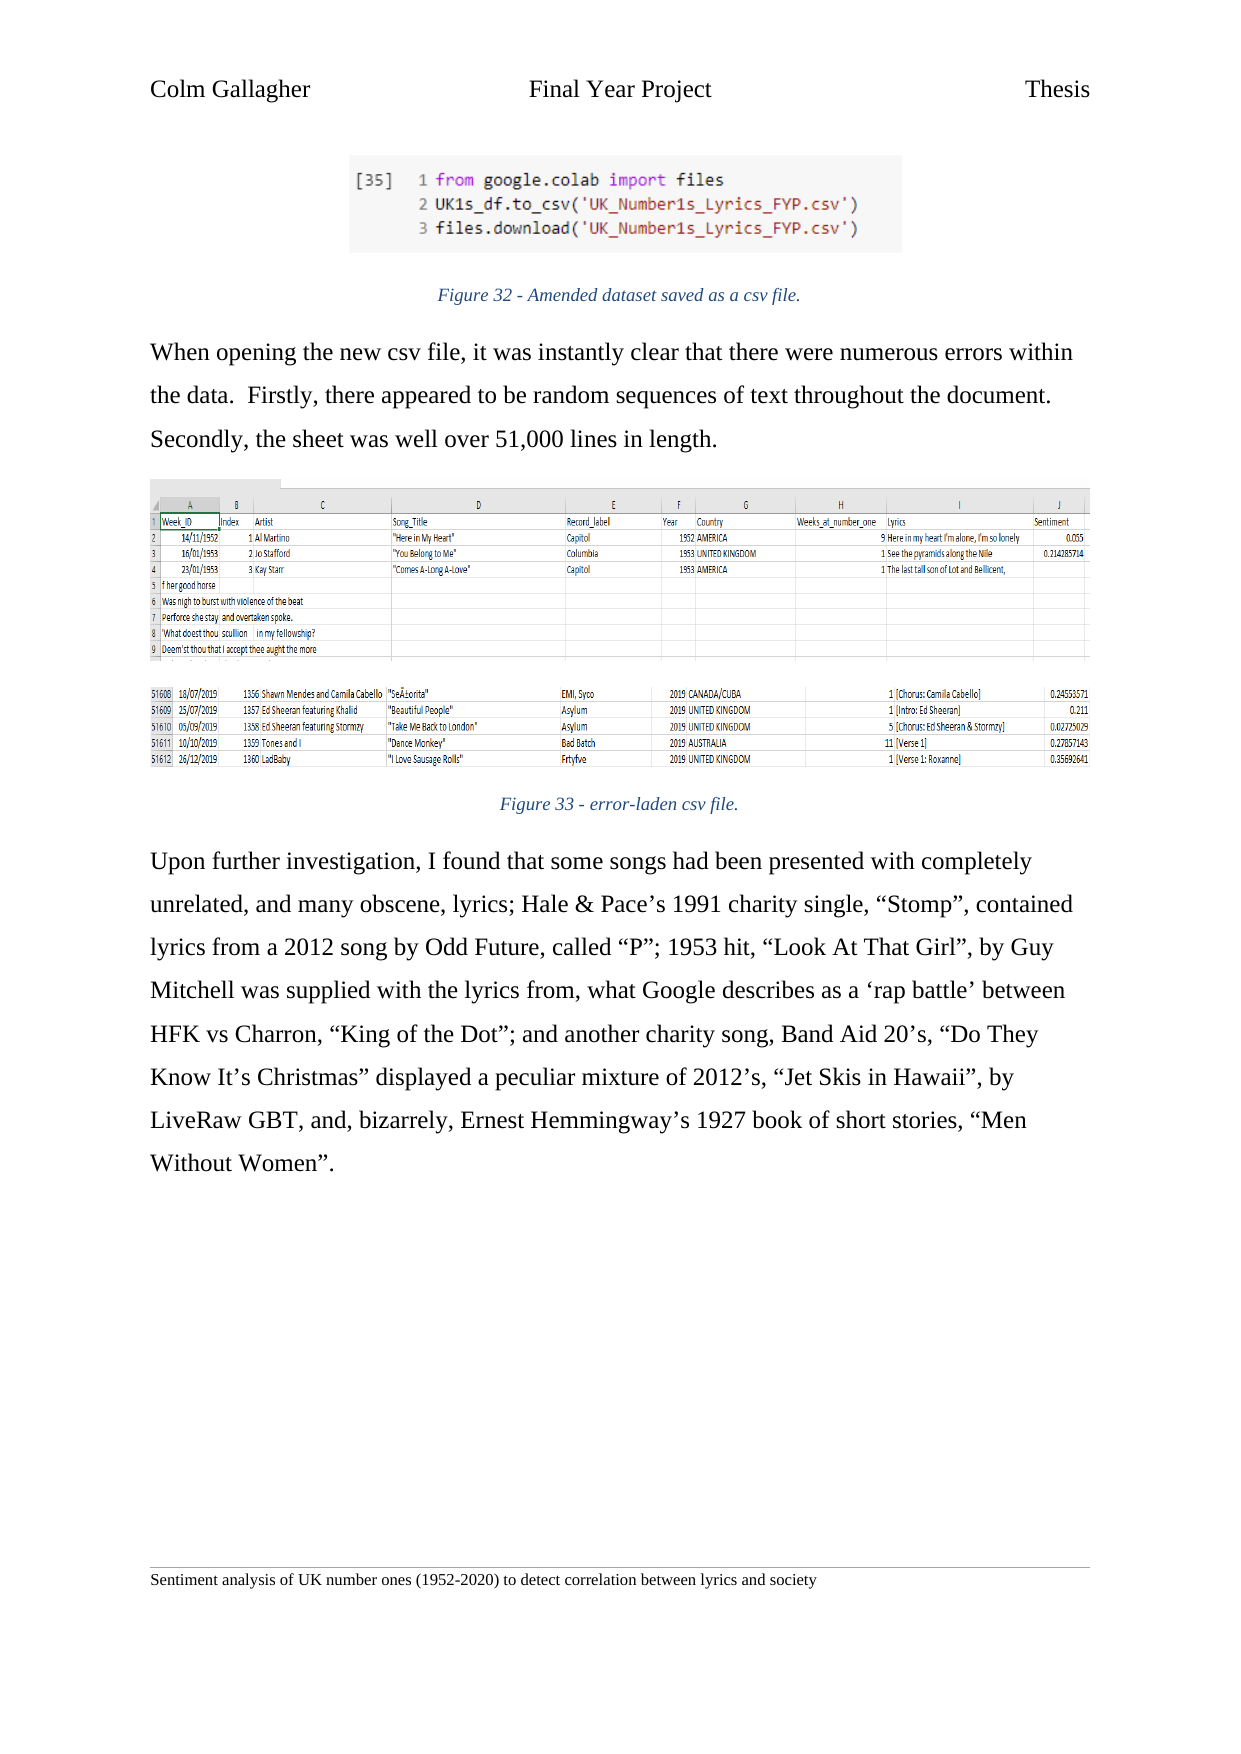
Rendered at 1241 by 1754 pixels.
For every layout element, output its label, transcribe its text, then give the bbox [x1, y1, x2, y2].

text Figure 33 - error-laden csv file. [150, 793, 1090, 815]
text When opening the new csv file, it was instantly clear that there were numerous errors within the data. Firstly, there appeared to be random sequences of text throughout the document. Secondly, the sheet was well over 51,000 lines in length. [150, 337, 1090, 452]
picture [338, 150, 902, 258]
text Upon further investigation, I found that some songs had been presented with completely unrelated, and many obscene, lyrics; Hale & Pace’s 1991 charity single, “Stomp”, contained lyrics from a 2012 song by Odd Future, called “P”; 1953 hit, “Look At That Girl”, by Guy Mitchell was supplied with the lyrics from, what Google describes as a ‘rap battle’ between HFK vs Charron, “King of the Dot”; and another charity song, Band Aid 20’s, “Do They Know It’s Christmas” displayed a peculiar mixture of 2012’s, “Jet Skis in Hawaii”, by LiveRaw GBT, and, bizarrely, Ernest Hemmingway’s 1927 book of short stories, “Men Without Women”. [150, 846, 1090, 1177]
picture [150, 687, 1090, 767]
text Figure 32 - Amended dataset saved as a csv file. [150, 284, 1090, 306]
picture [150, 479, 1090, 661]
